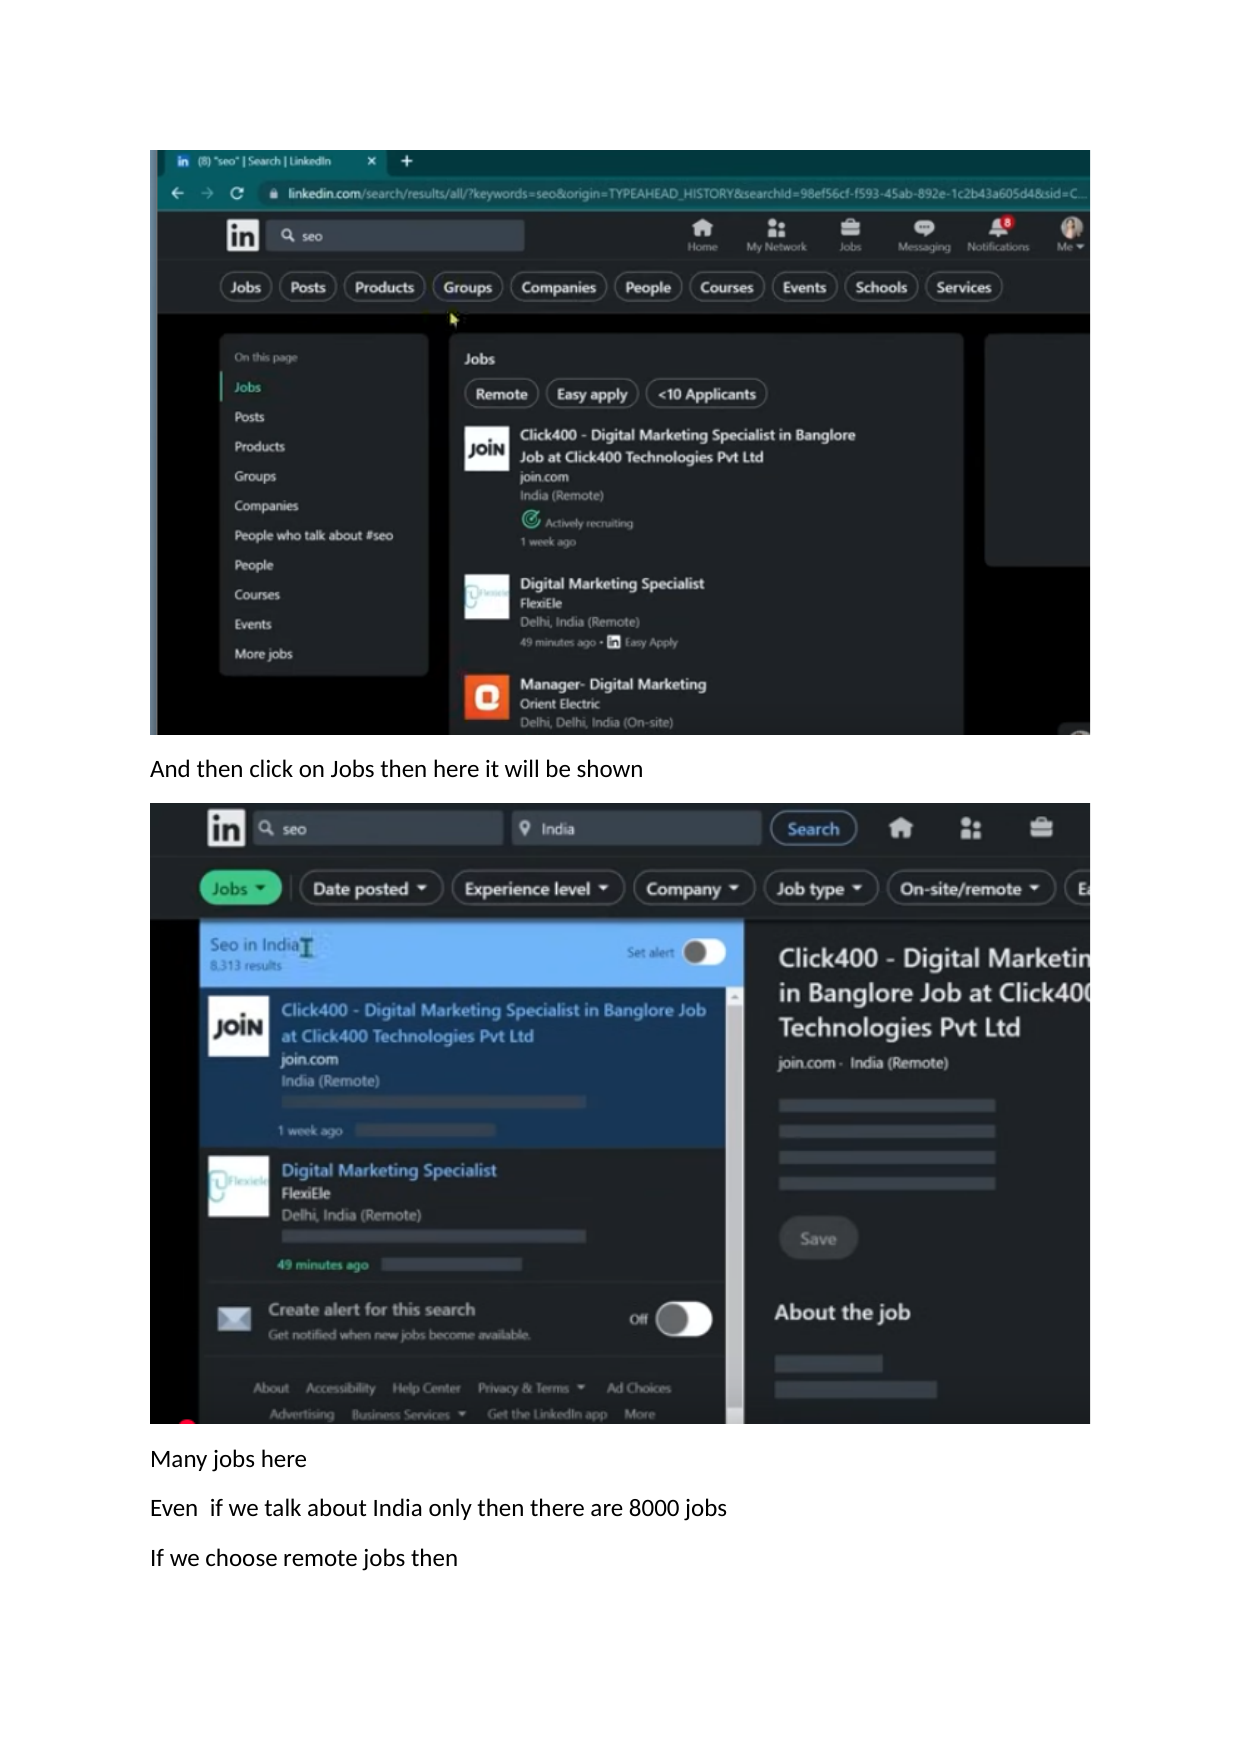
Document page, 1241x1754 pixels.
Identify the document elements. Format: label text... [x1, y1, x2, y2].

text And then click on Jobs then here it will be shown [150, 753, 1090, 784]
text Many jobs here [150, 1443, 1090, 1473]
text If we choose remote jobs then [150, 1542, 1090, 1572]
picture [150, 803, 1091, 1424]
picture [150, 150, 1091, 735]
text Even if we talk about India only then there are 8000 jobs [150, 1492, 1090, 1523]
